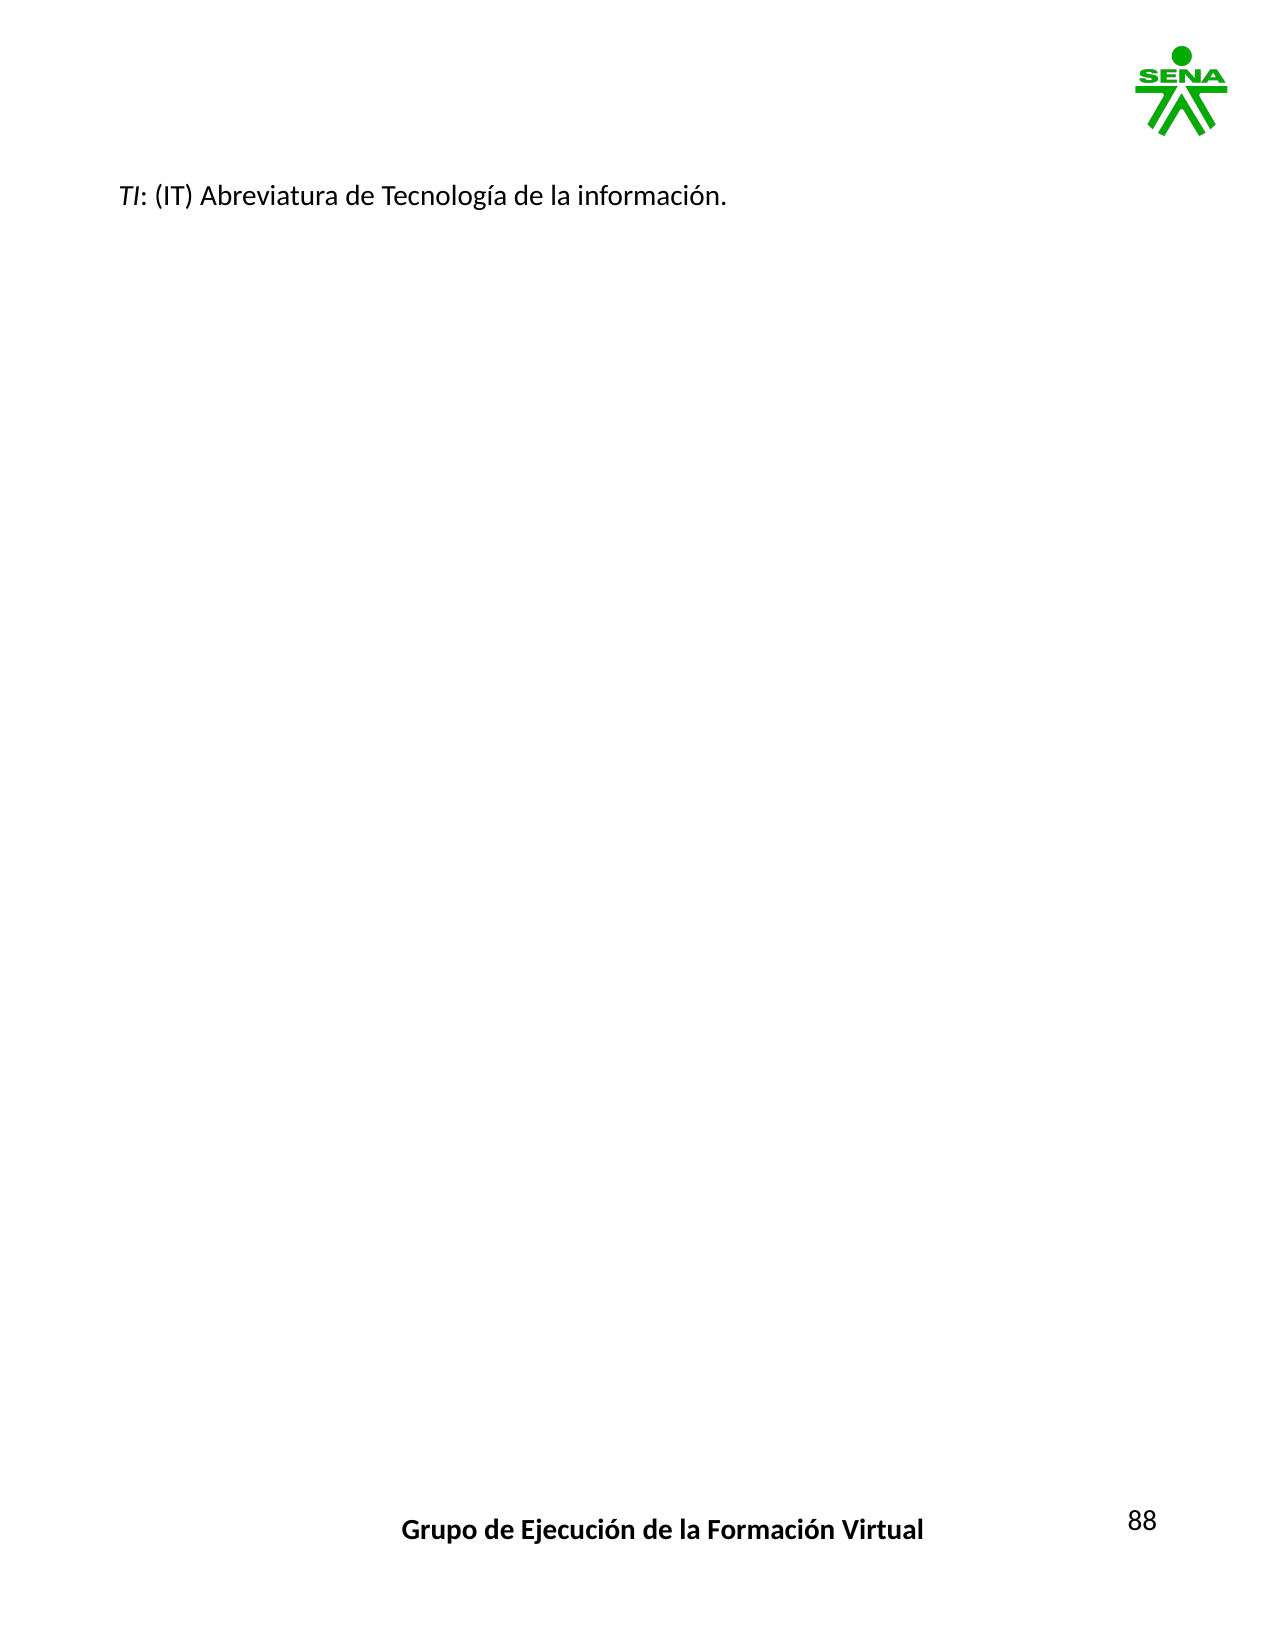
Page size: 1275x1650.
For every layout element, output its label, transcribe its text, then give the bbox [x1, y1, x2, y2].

picture [1135, 46, 1228, 136]
text TI: (IT) Abreviatura de Tecnología de la información. [118, 177, 1157, 213]
